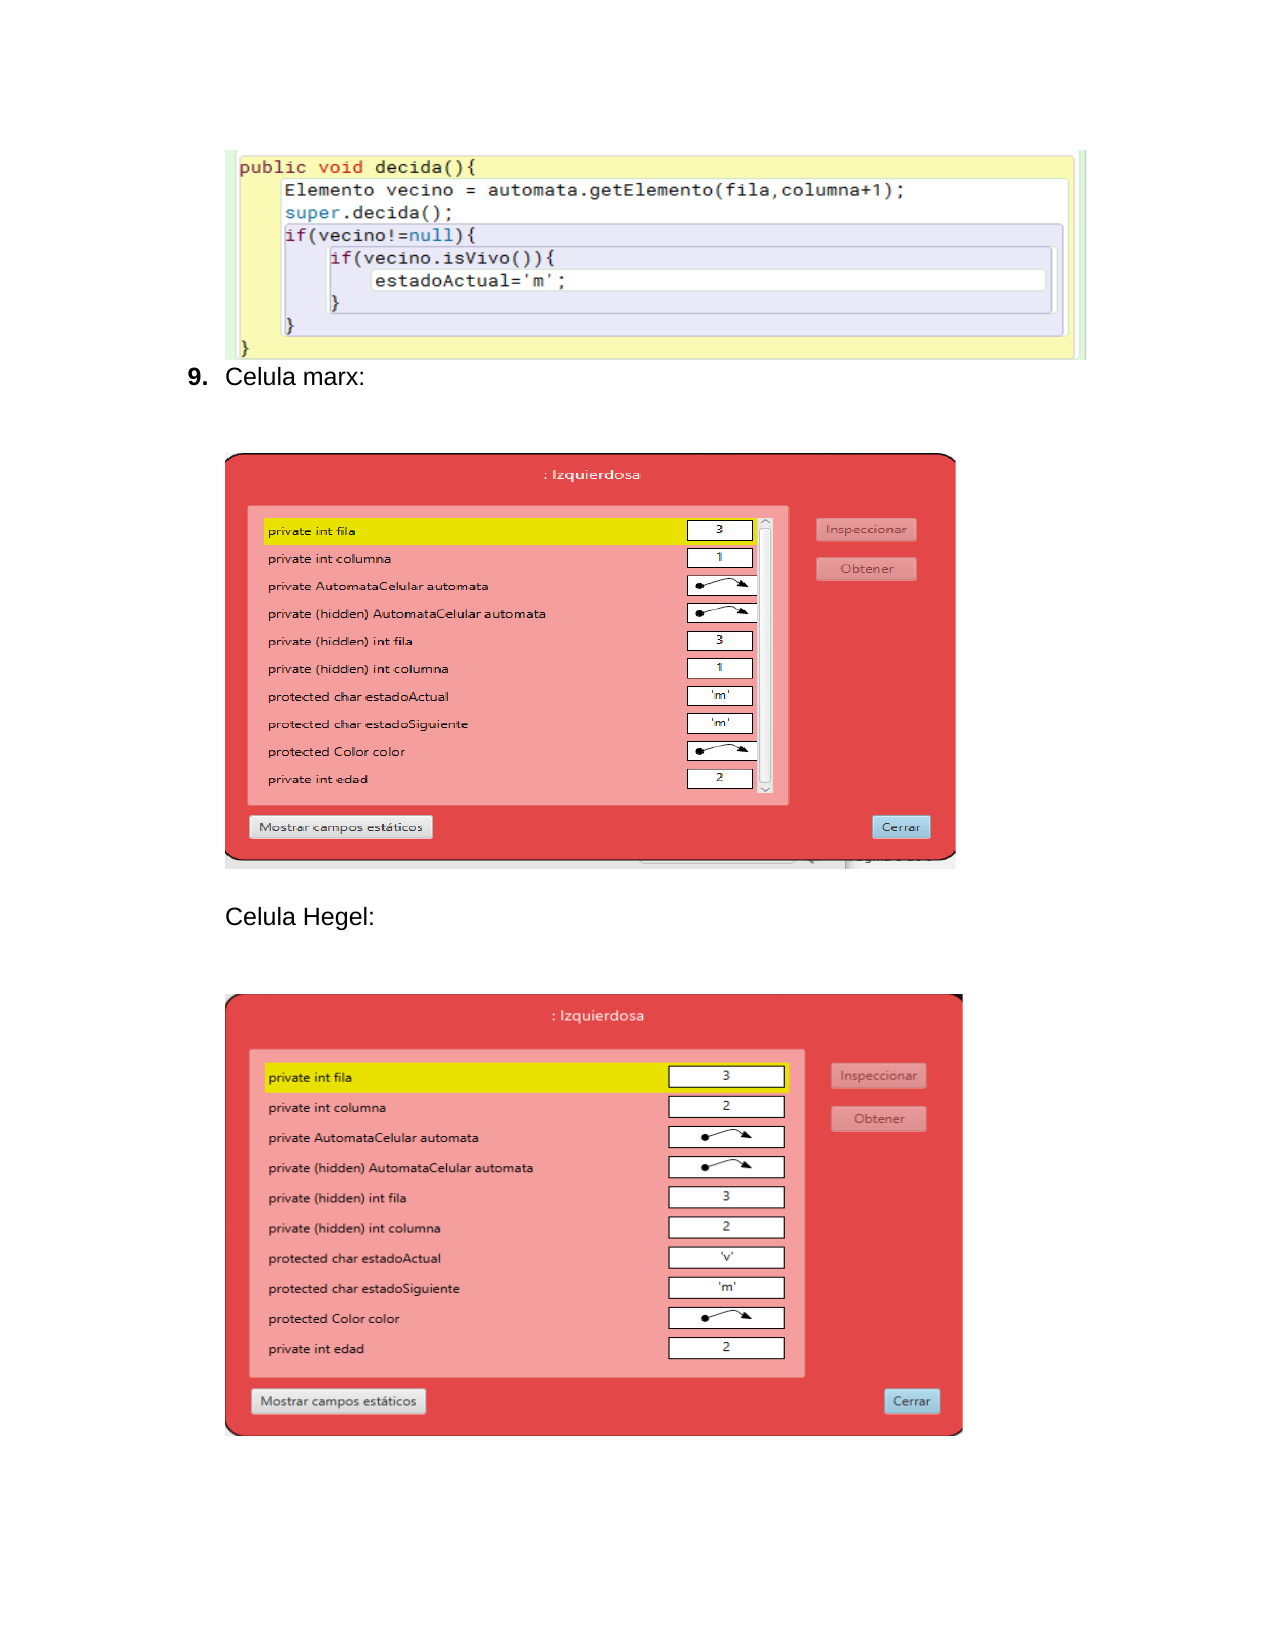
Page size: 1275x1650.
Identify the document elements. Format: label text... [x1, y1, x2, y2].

picture [225, 994, 963, 1436]
picture [225, 150, 1090, 360]
list Celula Hegel: [225, 902, 1125, 931]
list Celula marx: [187, 361, 1125, 390]
picture [225, 453, 956, 869]
